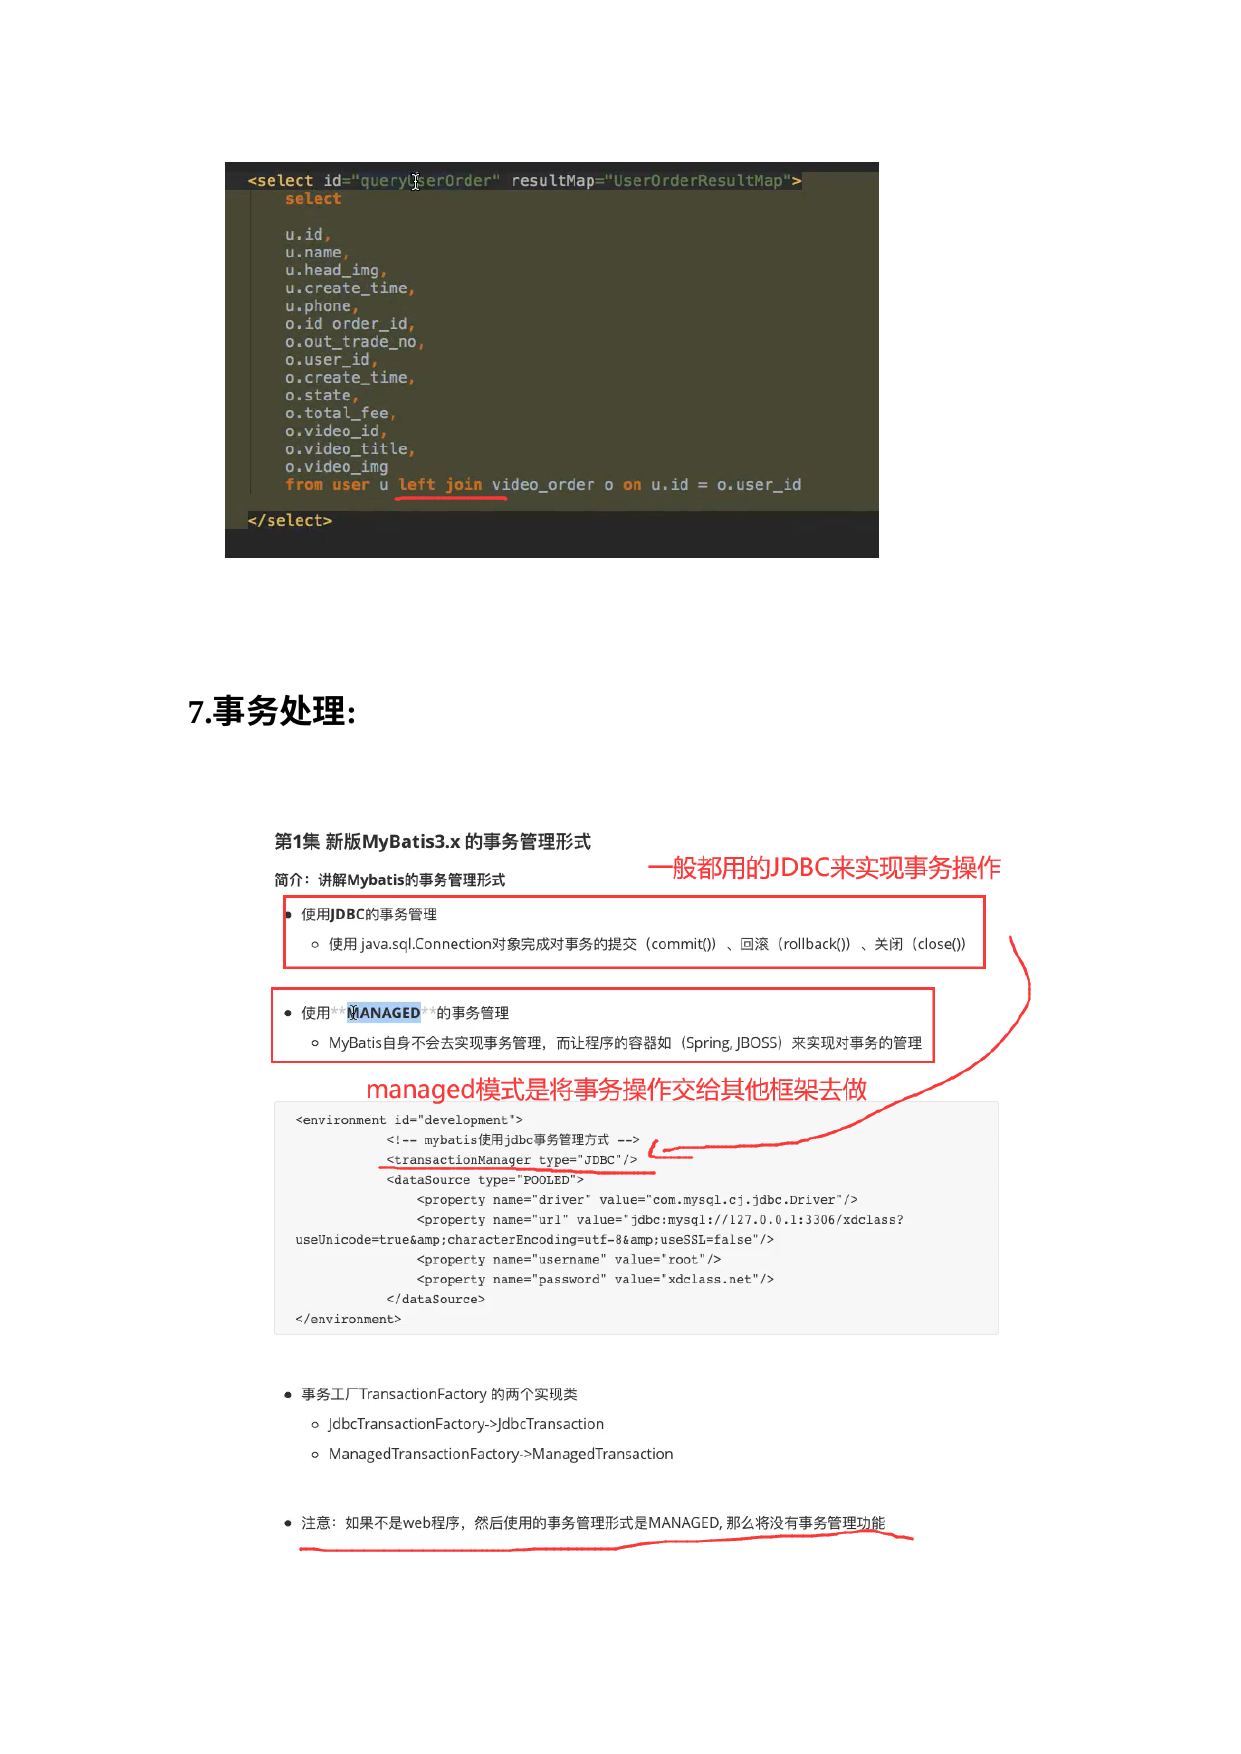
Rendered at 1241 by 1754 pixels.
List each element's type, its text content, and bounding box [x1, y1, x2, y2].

picture [225, 803, 1105, 1580]
picture [225, 162, 879, 558]
subtitle 7.事务处理: [187, 677, 1053, 742]
